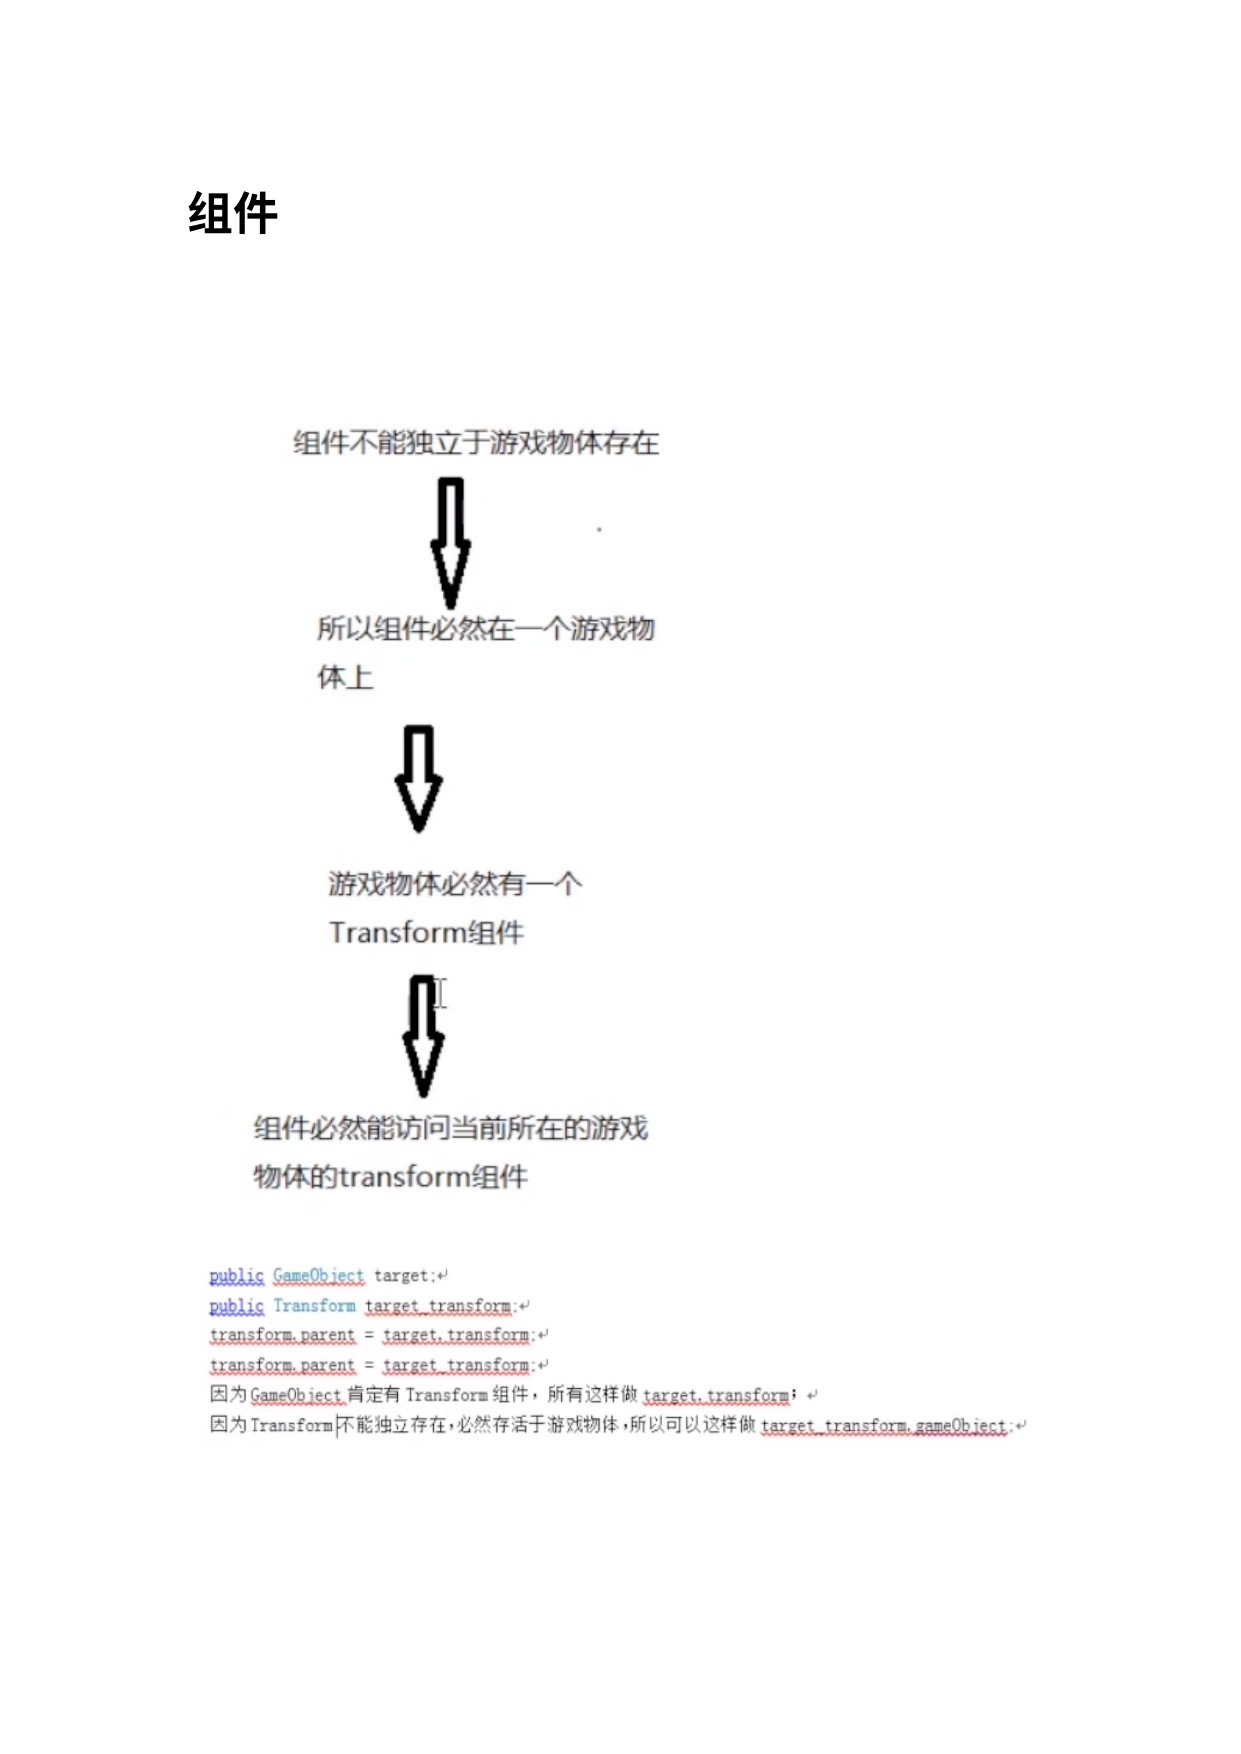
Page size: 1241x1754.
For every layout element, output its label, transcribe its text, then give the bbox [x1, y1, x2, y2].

subtitle 组件 [187, 162, 1053, 259]
picture [187, 387, 722, 1243]
picture [187, 1265, 1053, 1447]
